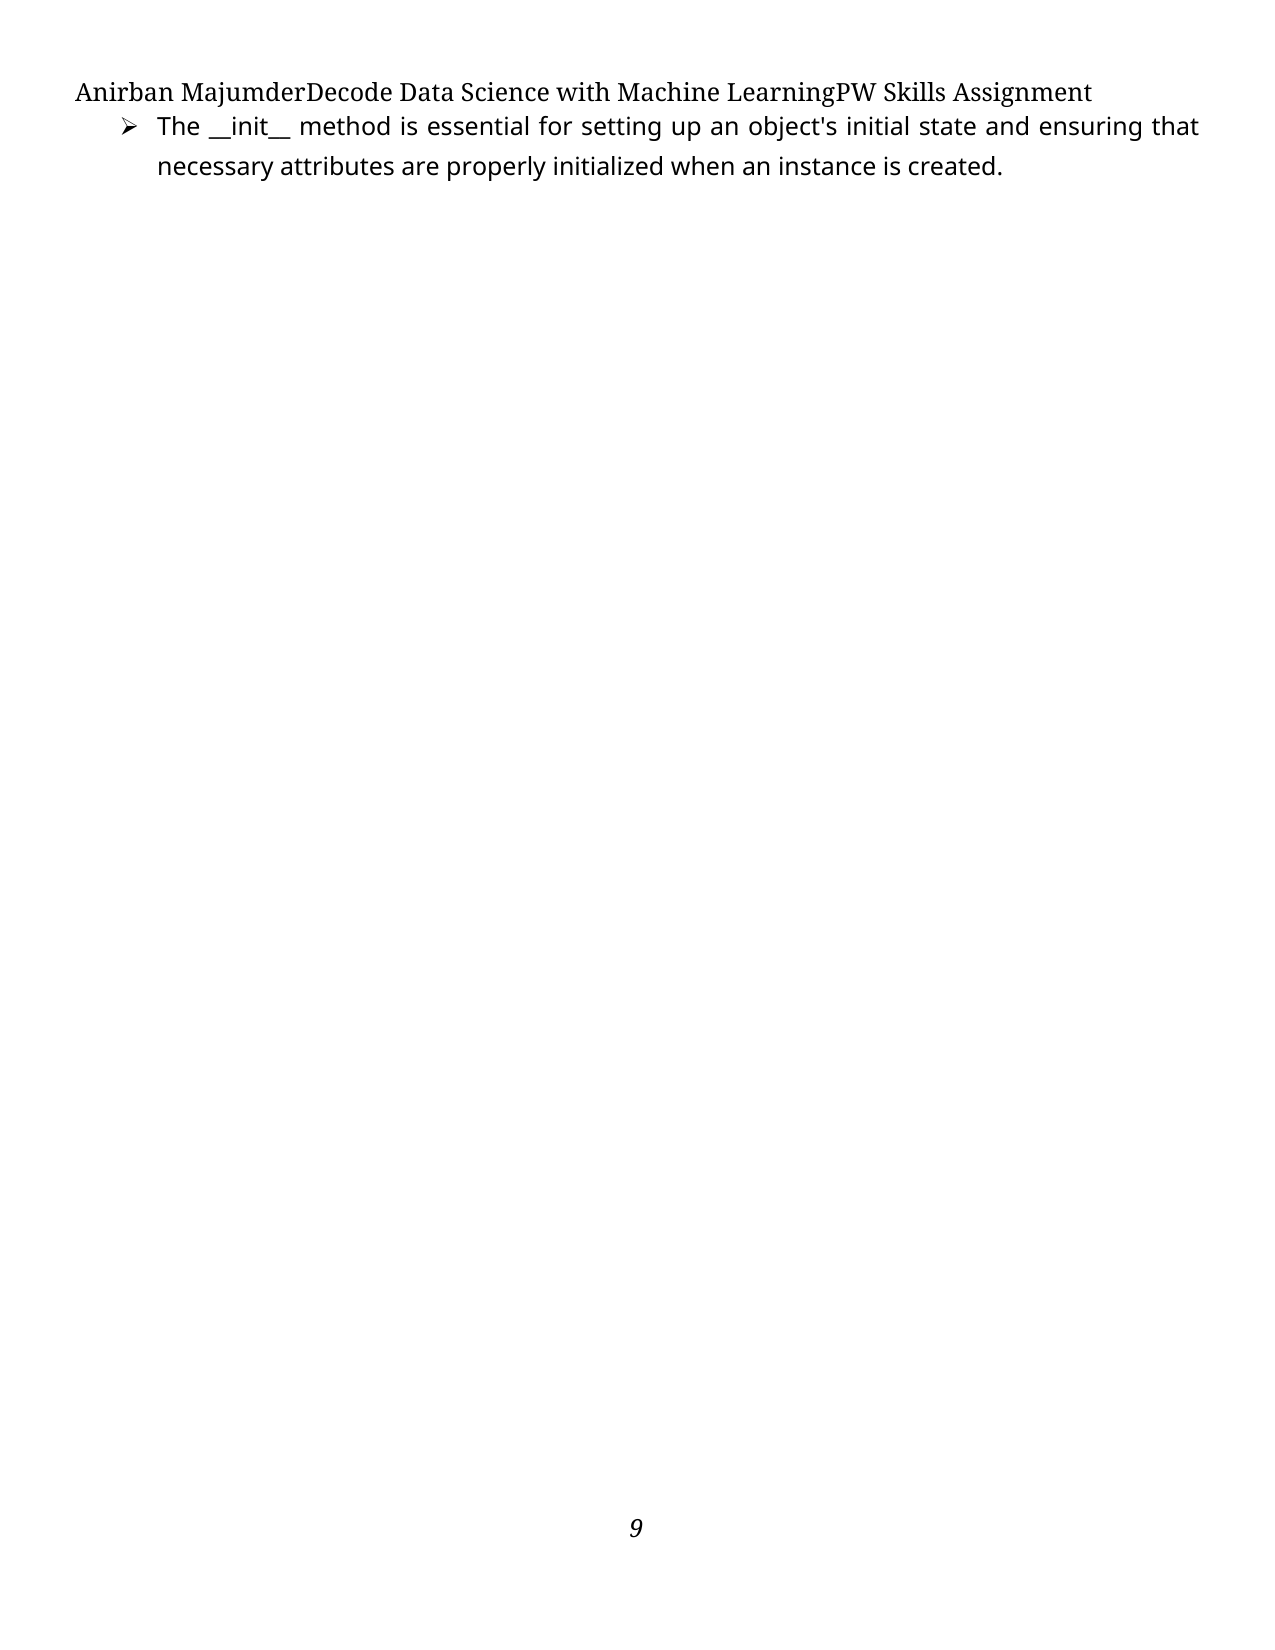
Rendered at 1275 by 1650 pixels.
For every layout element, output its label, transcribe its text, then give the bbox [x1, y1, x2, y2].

list The __init__ method is essential for setting up an object's initial state and ensuring that necessary attributes are properly initialized when an instance is created. [119, 109, 1200, 183]
